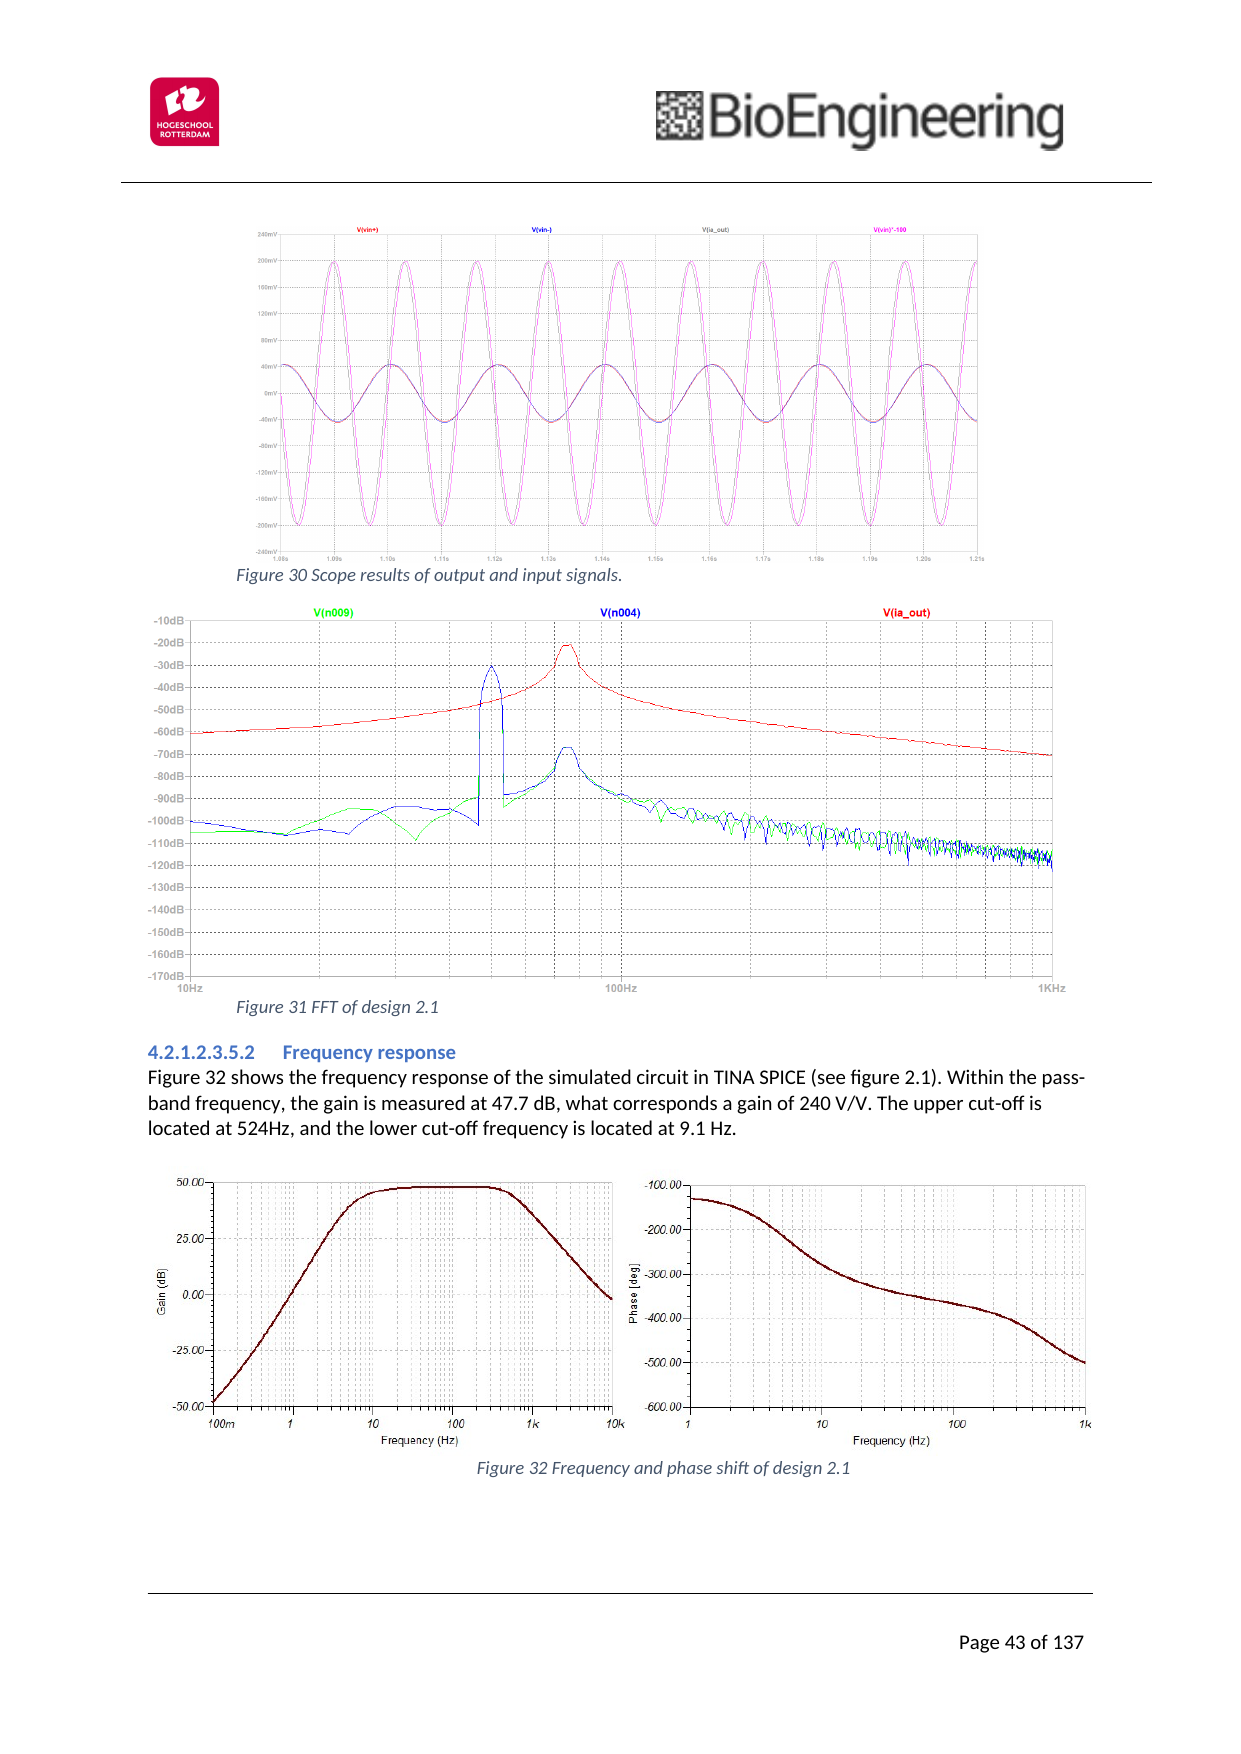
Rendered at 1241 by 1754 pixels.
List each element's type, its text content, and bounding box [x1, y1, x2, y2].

picture [152, 1166, 1092, 1456]
text Figure 30 Scope results of output and input signals. [236, 563, 1093, 586]
picture [255, 226, 985, 563]
picture [147, 606, 1093, 996]
text Figure 32 Frequency and phase shift of design 2.1 [236, 1456, 1093, 1479]
subtitle Frequency response [148, 1039, 1093, 1064]
picture [656, 91, 1064, 151]
text Figure 32 shows the frequency response of the simulated circuit in TINA SPICE (see figure 2.1). Within the pass-band frequency, the gain is measured at 47.7 dB, what corresponds a gain of 240 V/V. The upper cut-off is located at 524Hz, and the lower cut-off frequency is located at 9.1 Hz. [148, 1064, 1093, 1141]
text Figure 31 FFT of design 2.1 [236, 996, 1093, 1018]
picture [147, 73, 222, 151]
